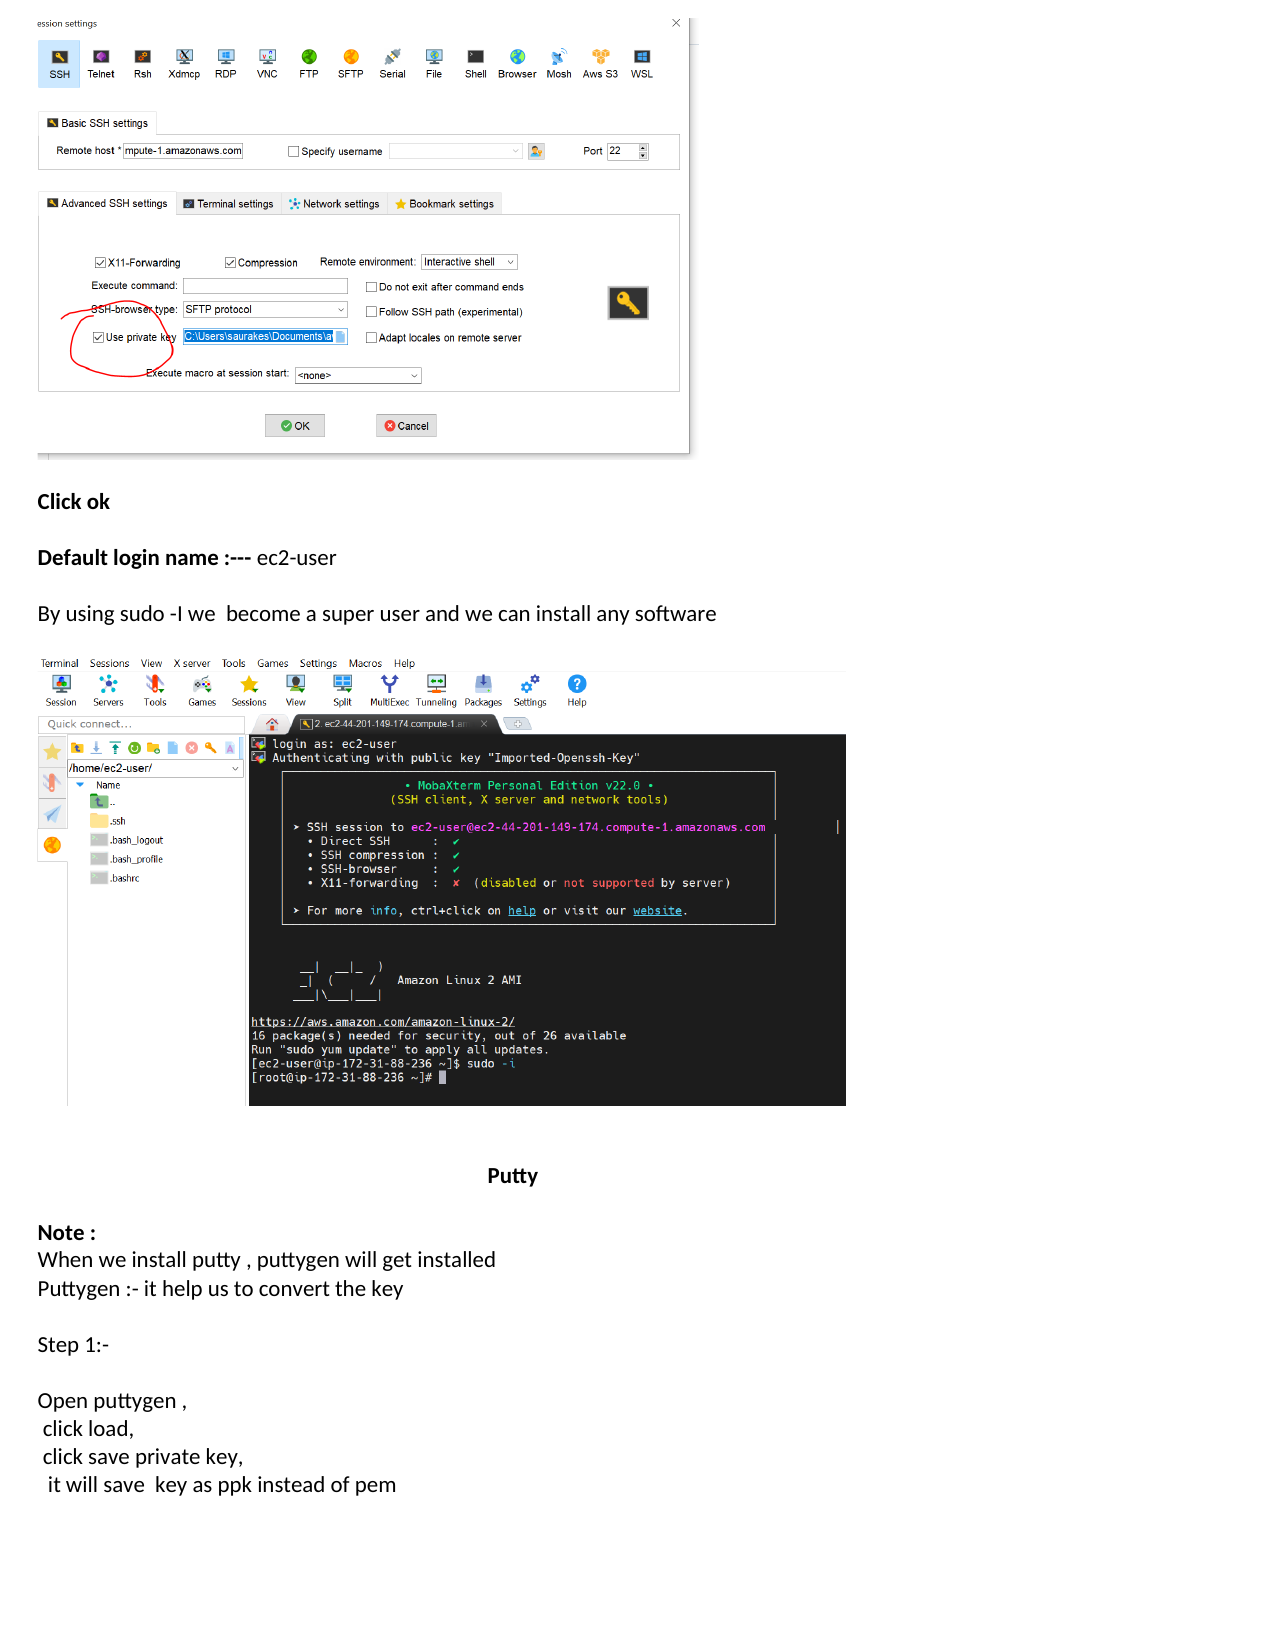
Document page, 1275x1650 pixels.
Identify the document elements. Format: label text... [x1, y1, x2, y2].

text When we install putty , puttygen will get installed [37, 1246, 1256, 1274]
text click save private key, [37, 1442, 1256, 1470]
text Putty [487, 1162, 1256, 1189]
text click load, [37, 1414, 1256, 1442]
text Step 1:- [37, 1330, 1256, 1358]
text Default login name :--- ec2-user [37, 543, 1256, 571]
picture [37, 655, 846, 1106]
text Open puttygen , [37, 1386, 1256, 1414]
text Click ok [37, 487, 1256, 515]
text Puttygen :- it help us to convert the key [37, 1274, 1256, 1302]
picture [37, 18, 699, 460]
text By using sudo -I we become a super user and we can install any software [37, 599, 1256, 627]
text it will save key as ppk instead of pem [37, 1470, 1256, 1498]
text Note : [37, 1218, 1256, 1246]
